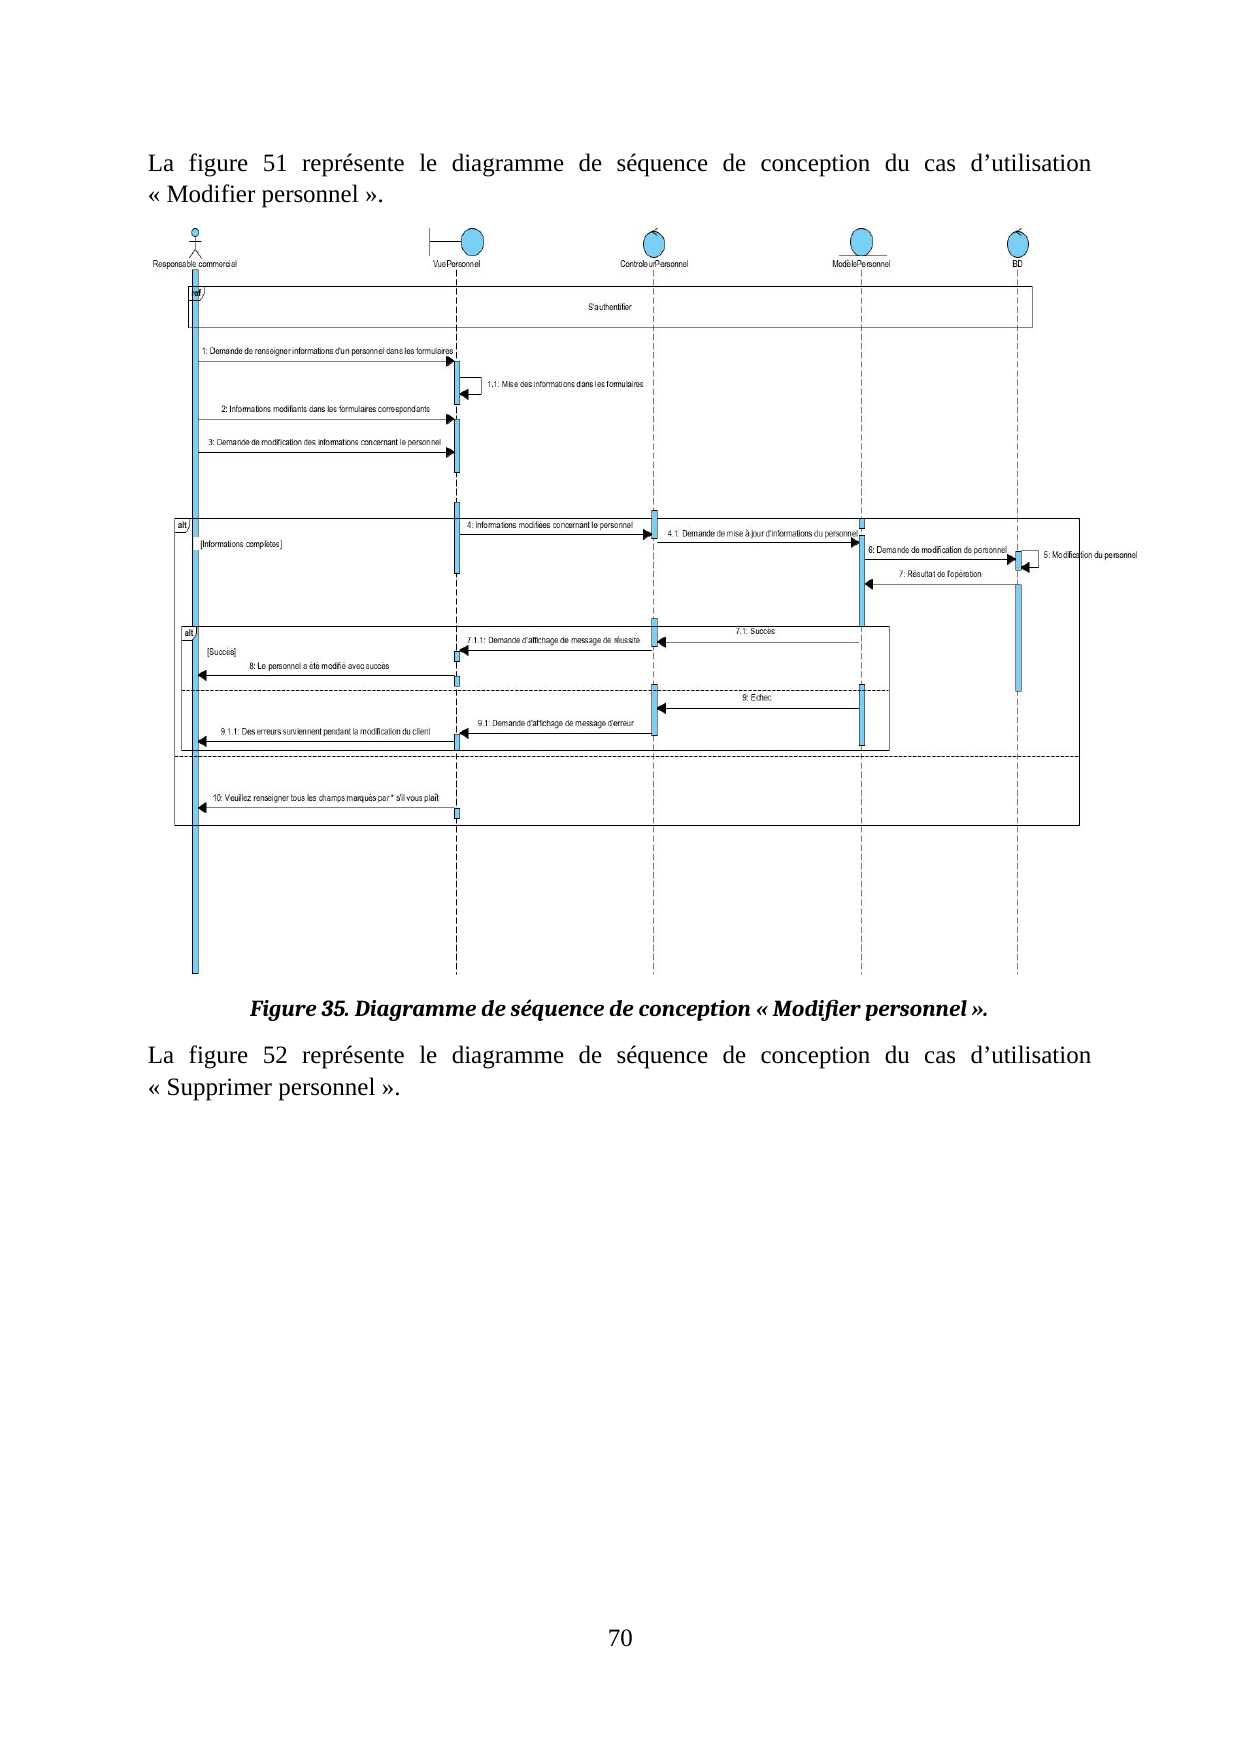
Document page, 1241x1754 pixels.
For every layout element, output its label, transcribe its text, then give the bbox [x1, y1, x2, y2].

picture [147, 226, 1147, 977]
text La figure 52 représente le diagramme de séquence de conception du cas d’utilisation « Supprimer personnel ». [148, 1041, 1092, 1100]
text La figure 51 représente le diagramme de séquence de conception du cas d’utilisation « Modifier personnel ». [148, 148, 1092, 207]
